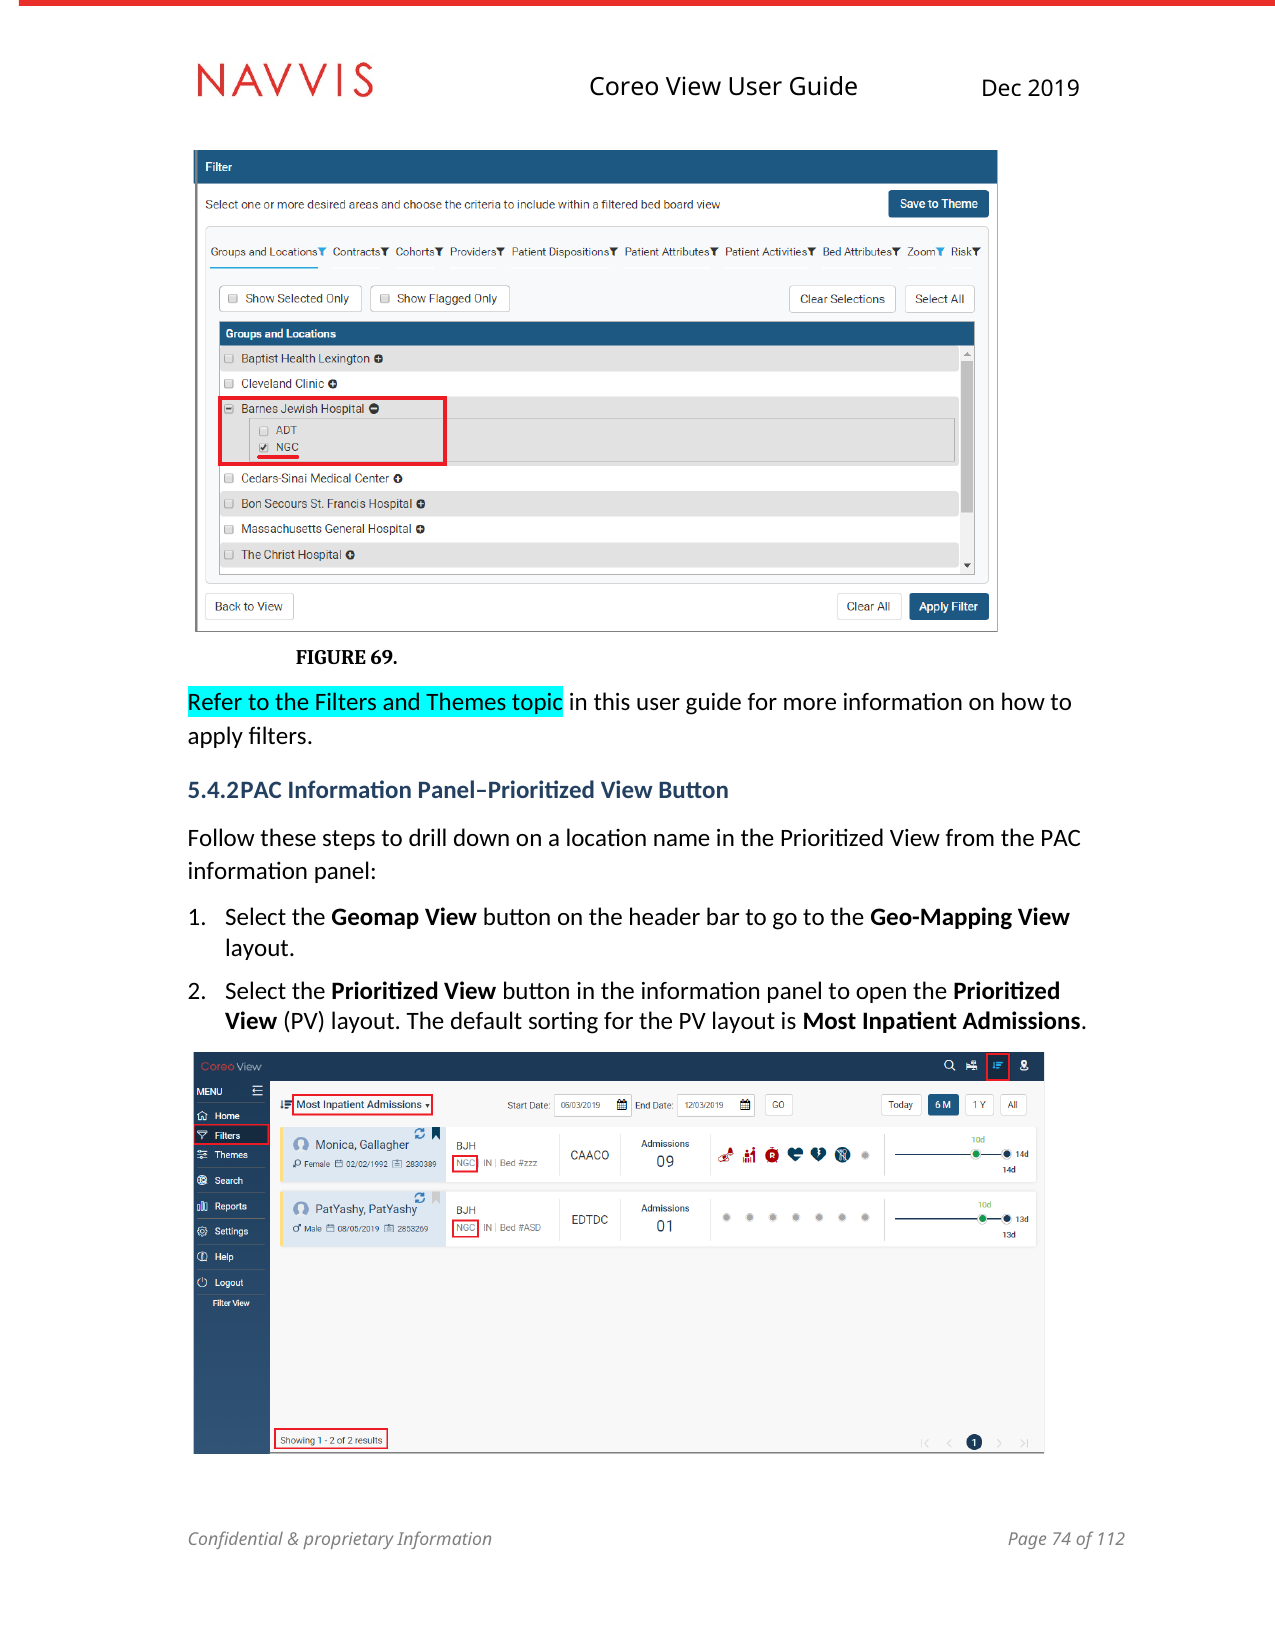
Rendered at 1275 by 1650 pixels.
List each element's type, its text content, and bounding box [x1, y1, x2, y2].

text Follow these steps to drill down on a location name in the Prioritized View from the PAC information panel: [187, 822, 1087, 886]
subtitle PAC Information Panel–Prioritized View Button [187, 774, 1087, 805]
list Select the Prioritized View button in the information panel to open the Prioritized View (PV) layout. The default sorting for the PV layout is Most Inpatient Admissions. [187, 975, 1087, 1036]
list Select the Geomap View button on the header bar to go to the Geo-Mapping View layout. [187, 901, 1087, 962]
picture [193, 1052, 1045, 1454]
picture [193, 150, 998, 632]
picture [187, 55, 383, 104]
text Refer to the Filters and Themes topic in this user guide for more information on how to apply filters. [187, 686, 1087, 751]
